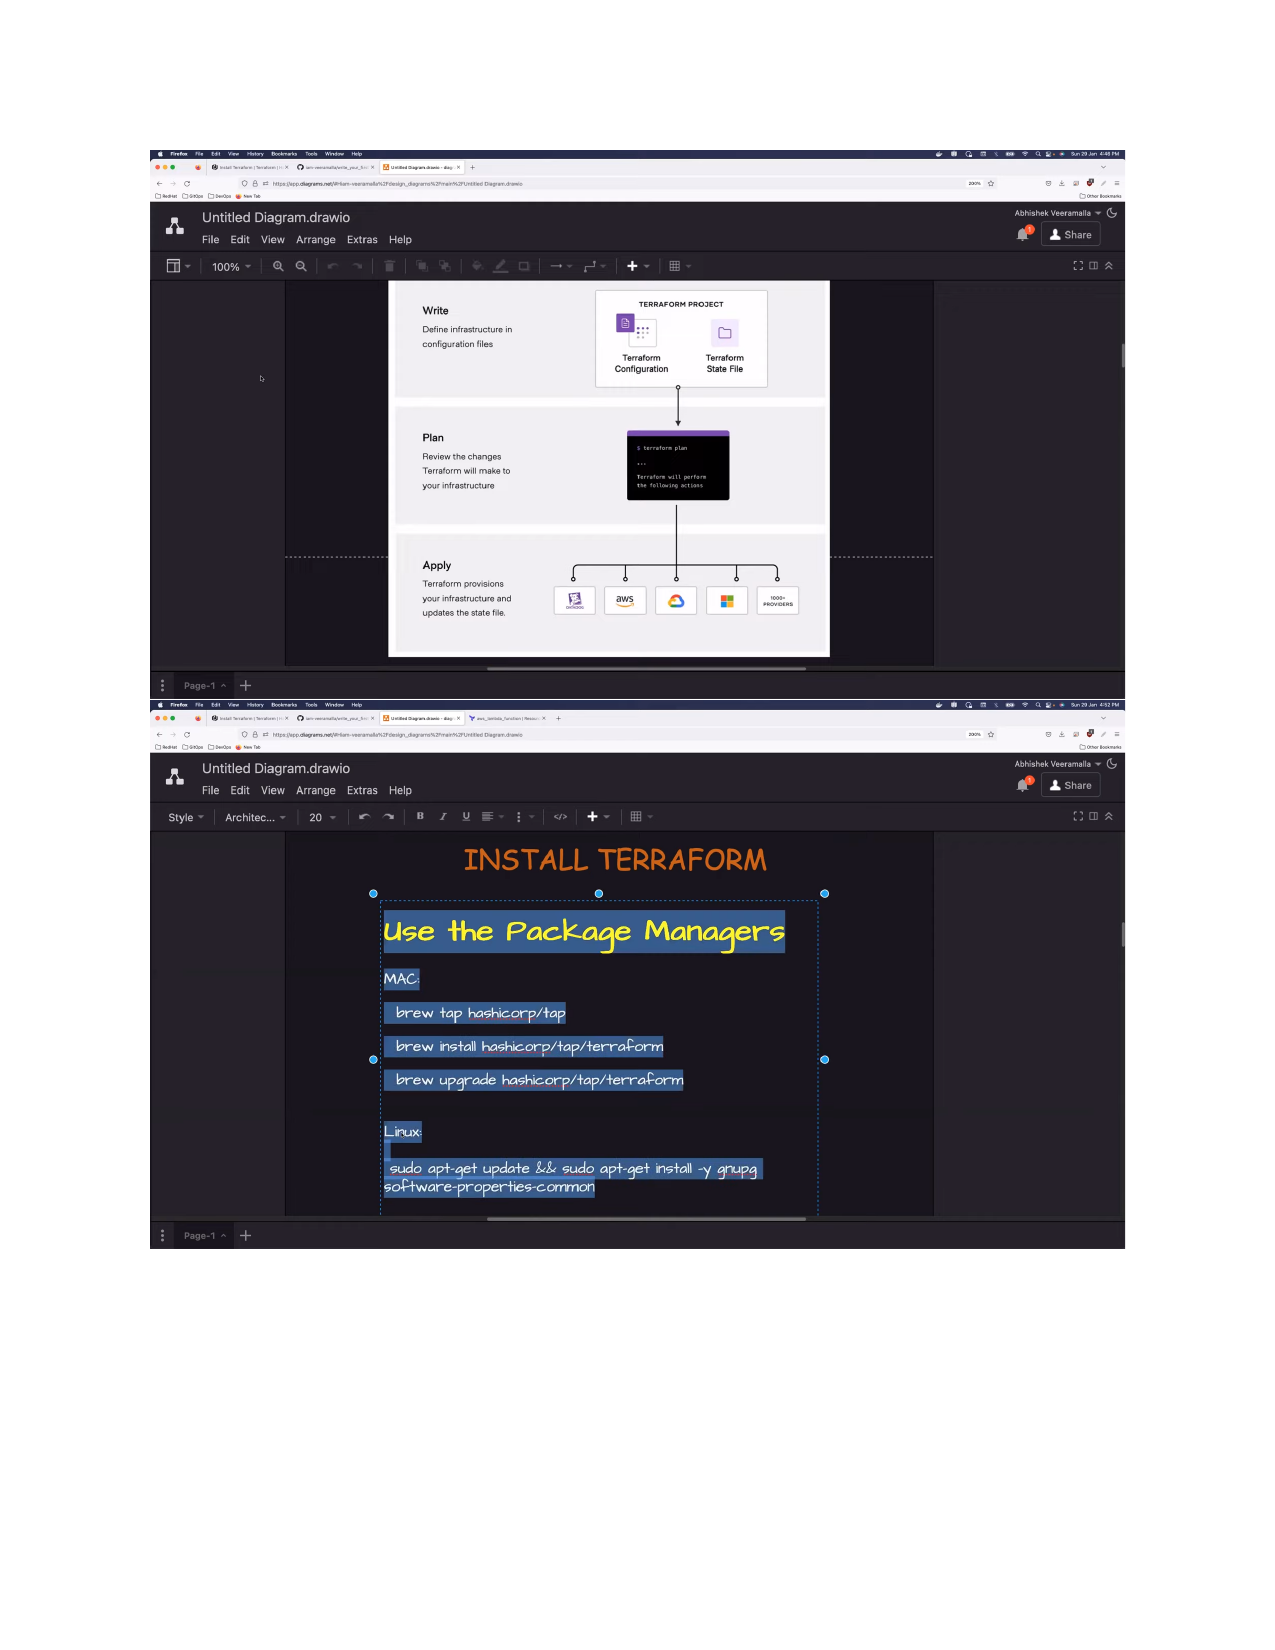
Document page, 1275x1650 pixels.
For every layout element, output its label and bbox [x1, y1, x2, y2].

picture [150, 150, 1125, 699]
picture [150, 700, 1125, 1249]
